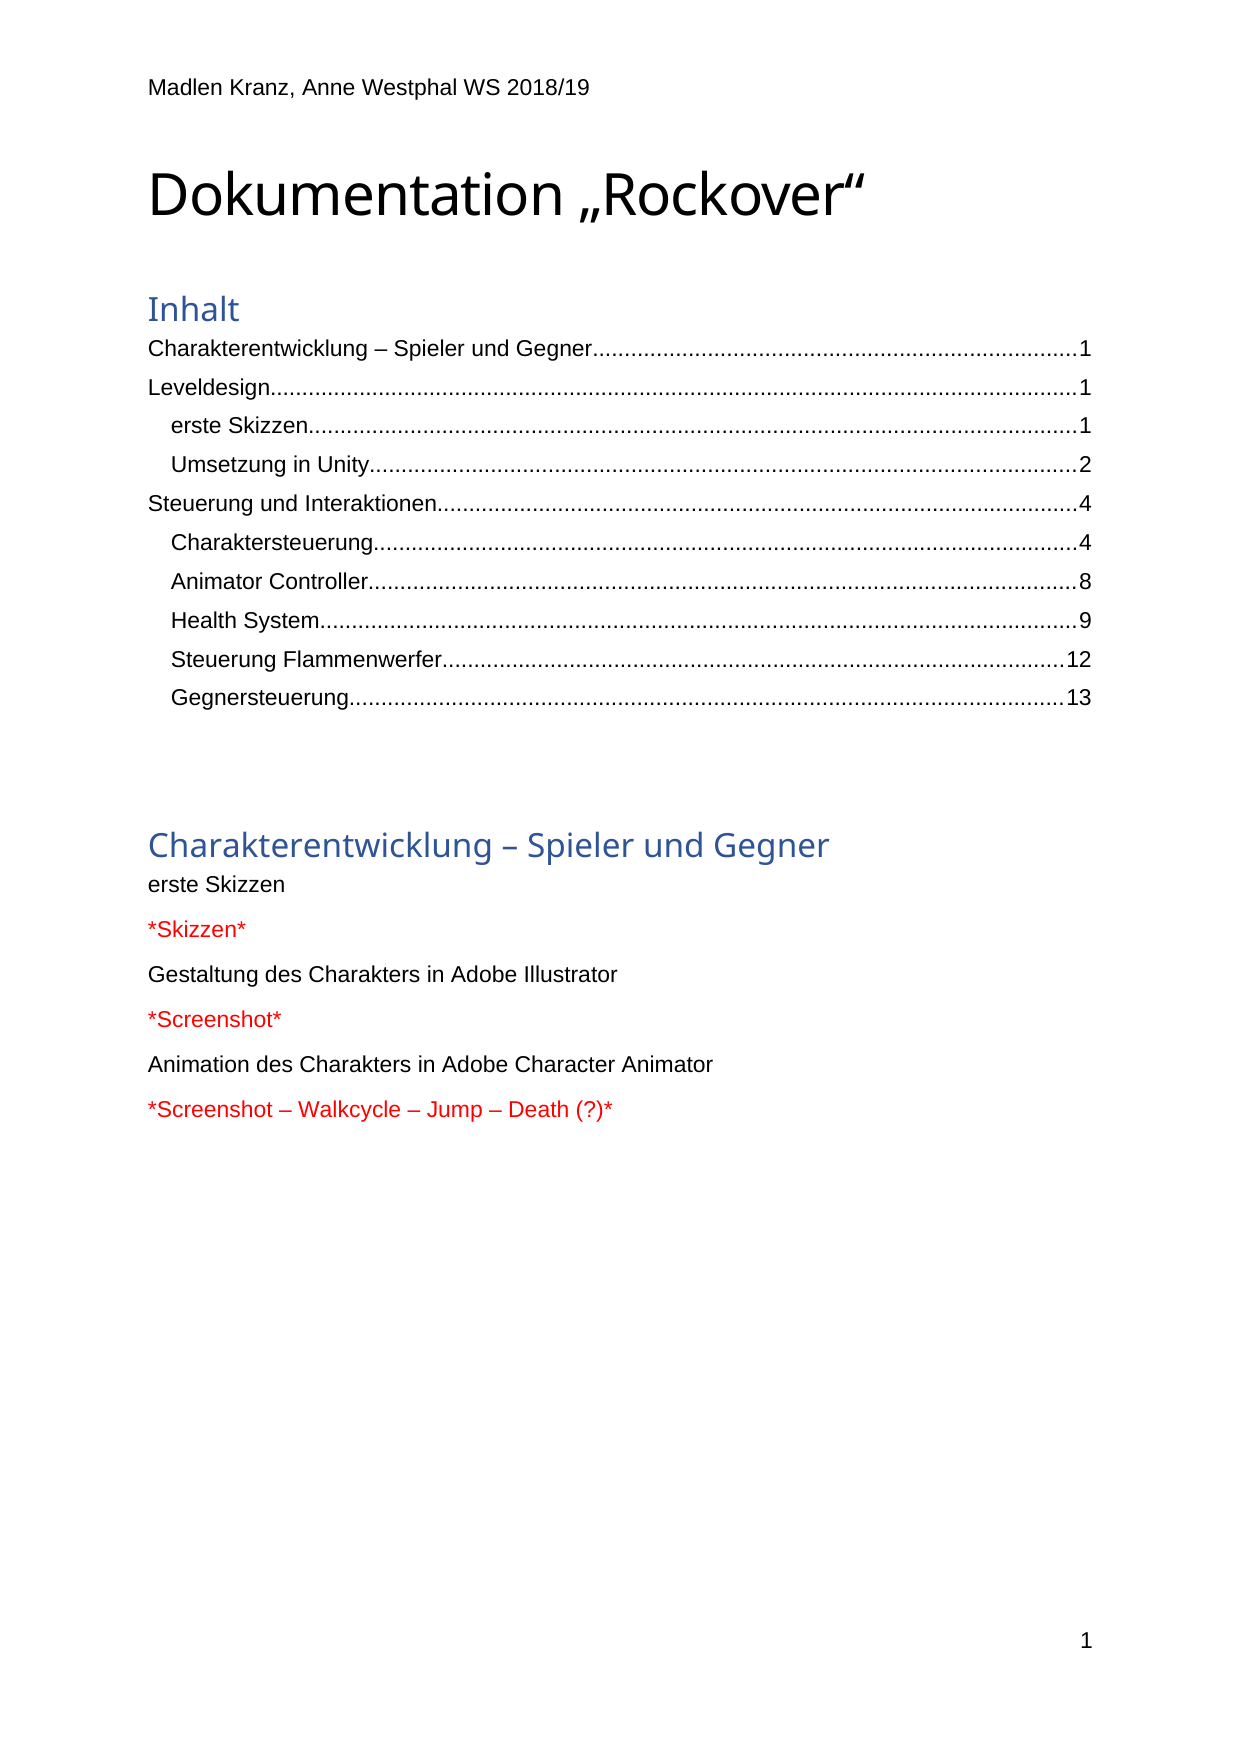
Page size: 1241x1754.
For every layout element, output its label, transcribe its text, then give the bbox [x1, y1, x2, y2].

text *Skizzen* [148, 916, 1093, 942]
text *Screenshot* [148, 1006, 1093, 1032]
text Gestaltung des Charakters in Adobe Illustrator [148, 961, 1093, 987]
text Animation des Charakters in Adobe Character Animator [148, 1051, 1093, 1077]
title Dokumentation „Rockover“ [148, 153, 1093, 232]
subtitle Charakterentwicklung – Spieler und Gegner [148, 822, 1093, 867]
text *Screenshot – Walkcycle – Jump – Death (?)* [148, 1096, 1093, 1123]
text erste Skizzen [148, 871, 1093, 897]
